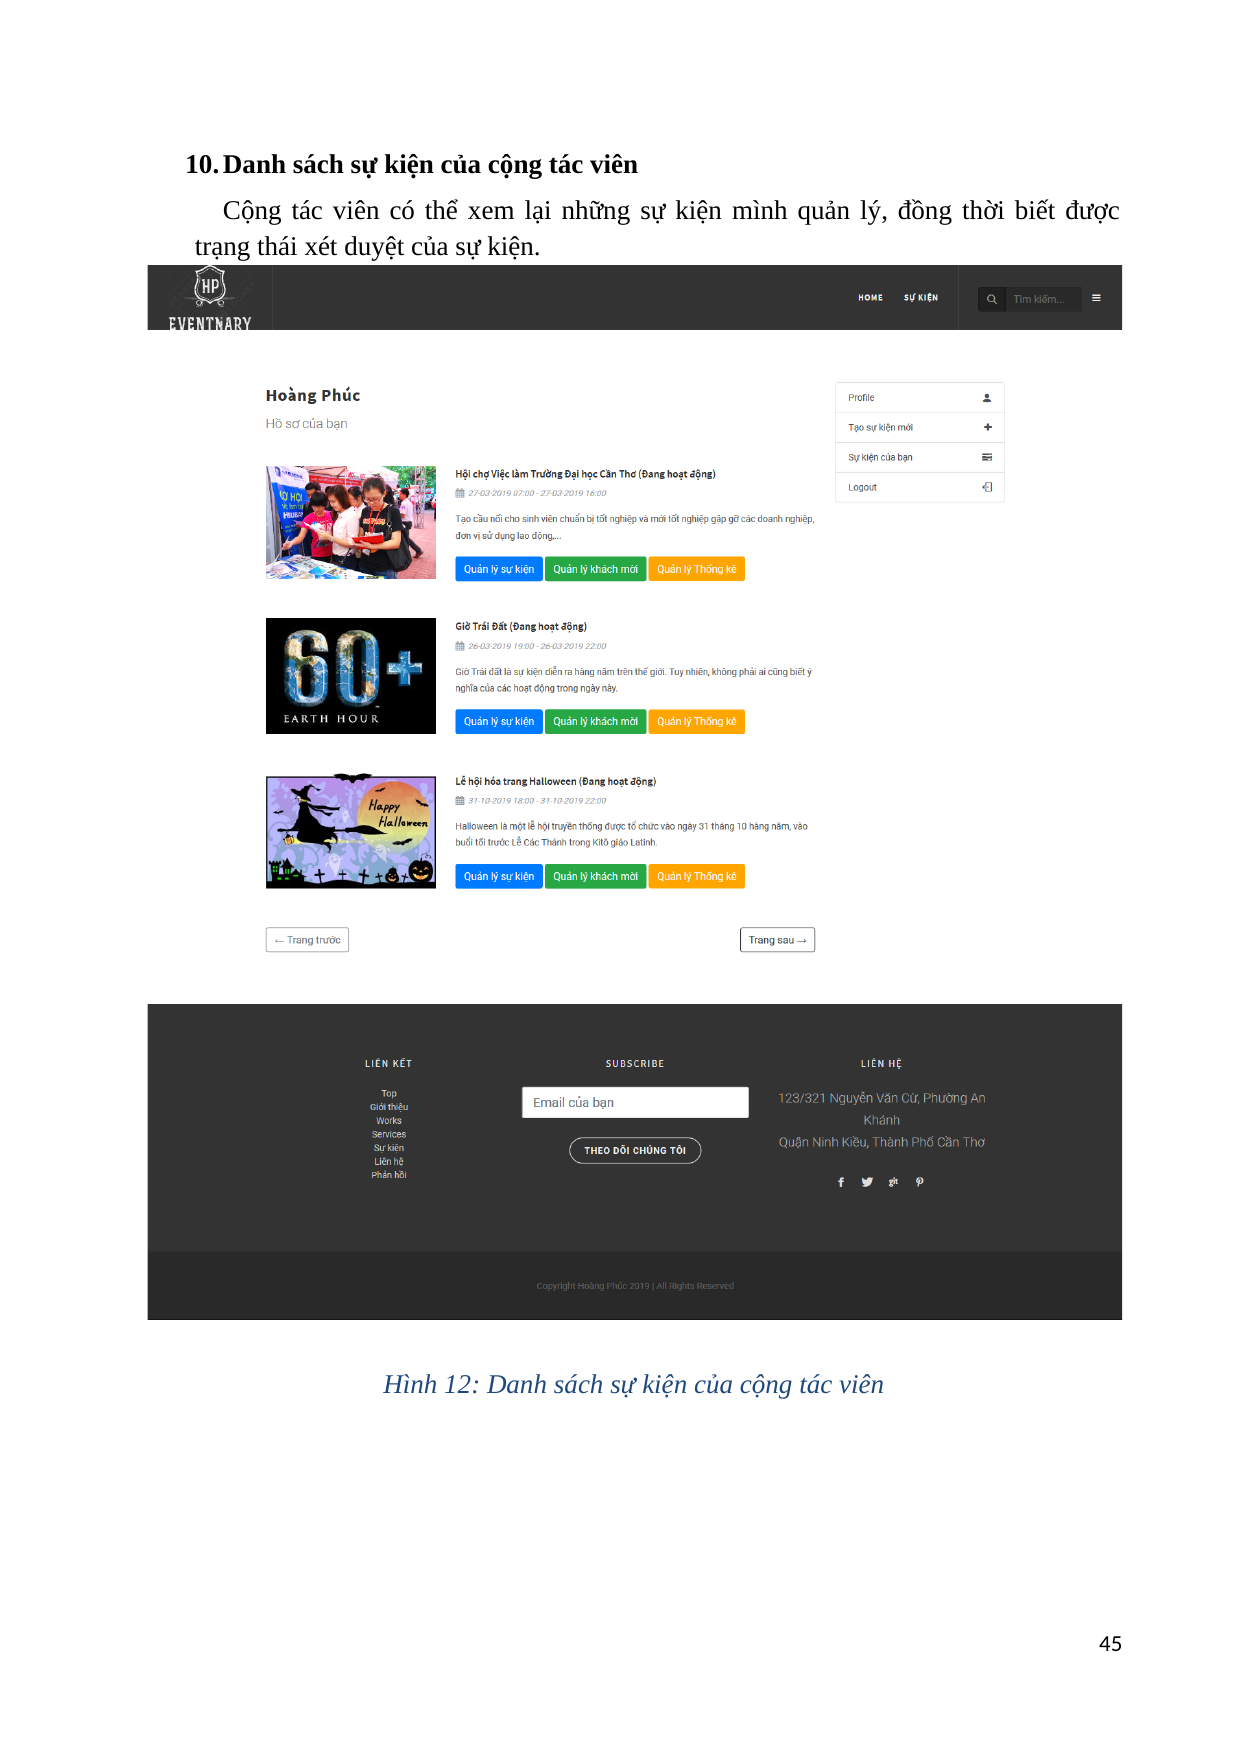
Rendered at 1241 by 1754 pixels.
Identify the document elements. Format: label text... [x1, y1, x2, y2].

picture [147, 265, 1123, 1320]
list Cộng tác viên có thể xem lại những sự kiện mình quản lý, đồng thời biết được trạng thái xét duyệt của sự kiện. [194, 194, 1122, 261]
list Danh sách sự kiện của cộng tác viên [185, 148, 1122, 179]
text Hình 12: Danh sách sự kiện của cộng tác viên [148, 1368, 1122, 1399]
